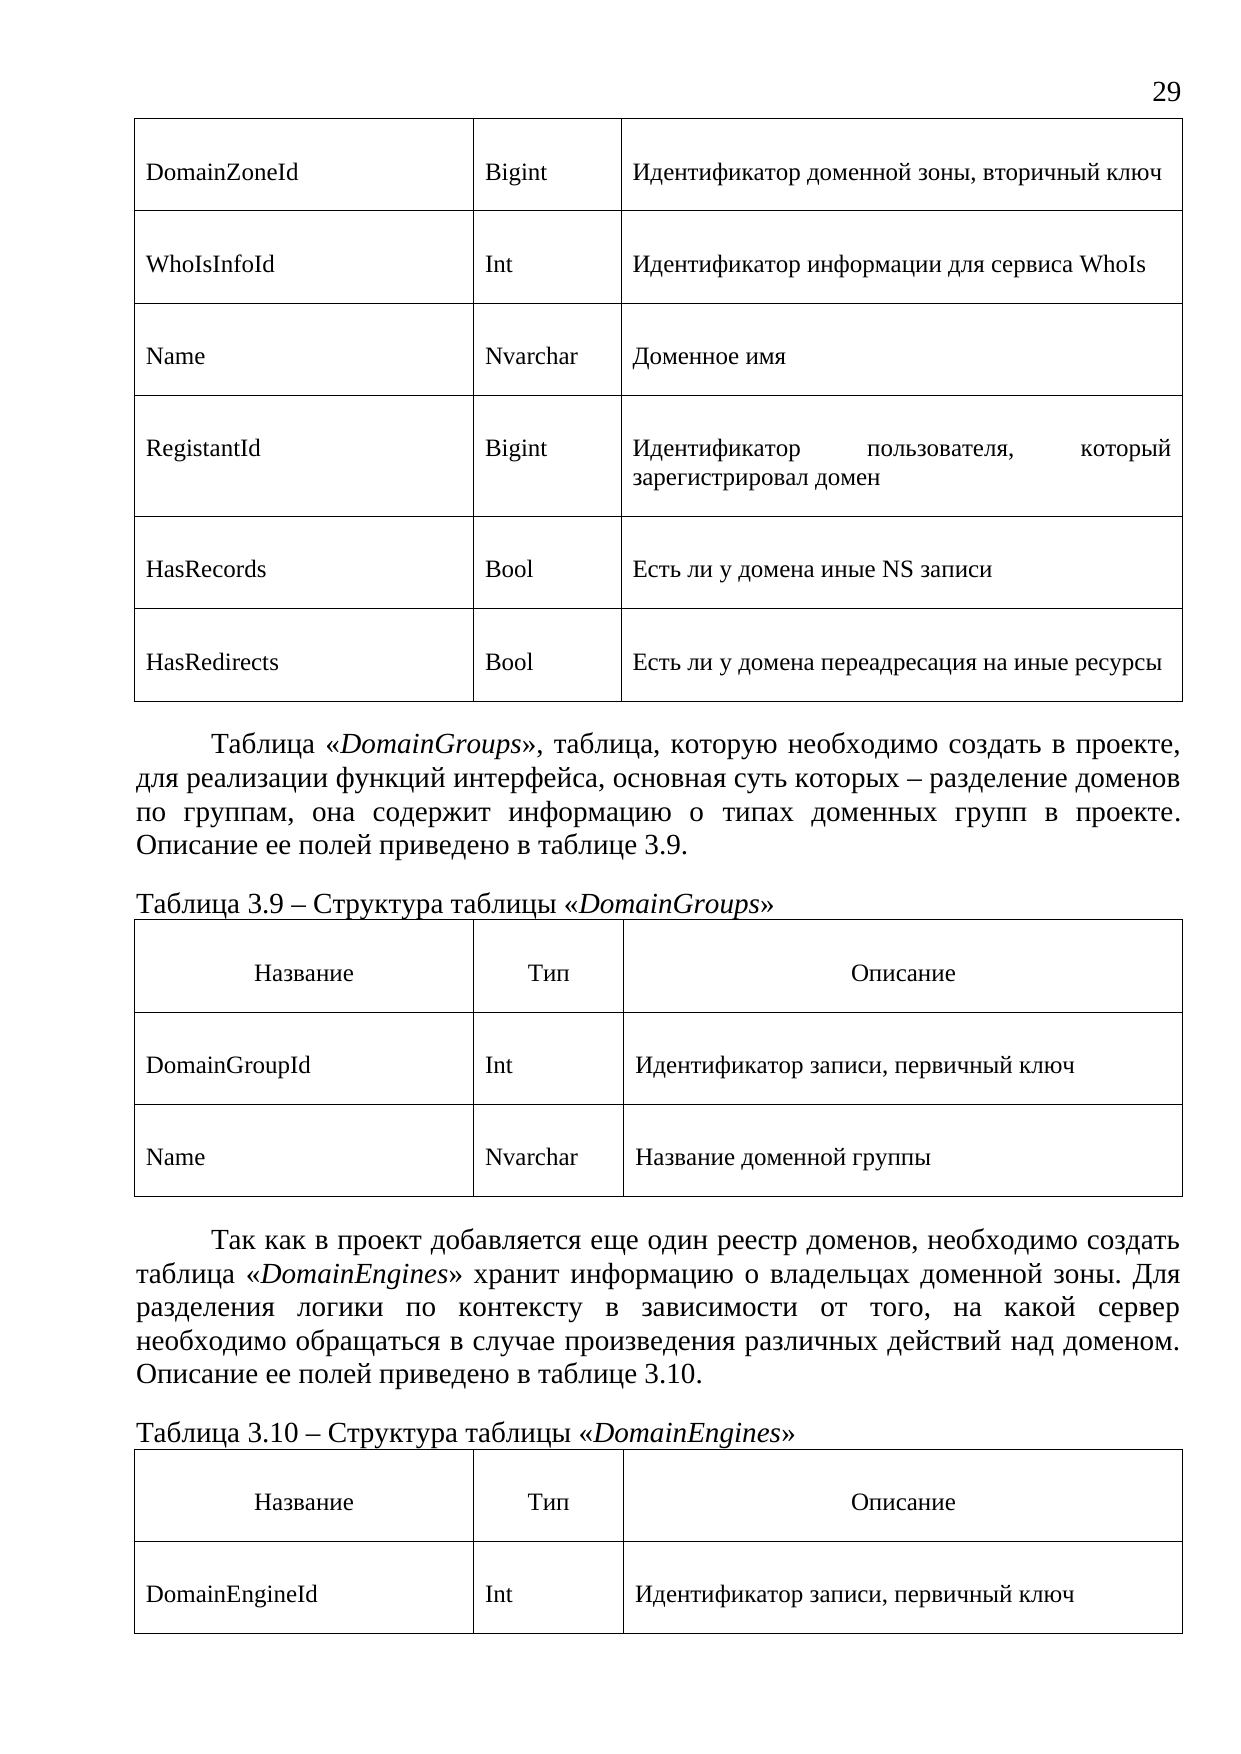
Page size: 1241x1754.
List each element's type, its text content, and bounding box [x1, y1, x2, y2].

table_cell Bool [474, 609, 621, 701]
text Таблица «DomainGroups», таблица, которую необходимо создать в проекте, для реализации функций интерфейса, основная суть которых – разделение доменов по группам, она содержит информацию о типах доменных групп в проекте. Описание ее полей приведено в таблице 3.9. [136, 727, 1181, 861]
table_cell HasRecords [135, 517, 473, 608]
table_cell RegistantId [135, 396, 473, 516]
table_cell Идентификатор информации для сервиса WhoIs [622, 211, 1182, 303]
table_header Тип [474, 920, 623, 1012]
table_header Описание [624, 1450, 1182, 1541]
table_header Описание [624, 920, 1182, 1012]
text Таблица 3.9 – Структура таблицы «DomainGroups» [136, 886, 1181, 919]
table_cell WhoIsInfoId [135, 211, 473, 303]
table_cell Идентификатор записи, первичный ключ [624, 1542, 1182, 1633]
table_header Тип [474, 1450, 623, 1541]
table_cell Bool [474, 517, 621, 608]
table_cell Int [474, 211, 621, 303]
table_header Название [135, 1450, 473, 1541]
table_header Название [135, 920, 473, 1012]
table_cell Bigint [474, 396, 621, 516]
table_cell HasRedirects [135, 609, 473, 701]
table_cell Nvarchar [474, 1105, 623, 1196]
table_cell Есть ли у домена переадресация на иные ресурсы [622, 609, 1182, 701]
table_cell Nvarchar [474, 304, 621, 395]
table_cell DomainZoneId [135, 119, 473, 210]
table_cell Name [135, 304, 473, 395]
text Таблица 3.10 – Структура таблицы «DomainEngines» [136, 1415, 1181, 1448]
table_cell Доменное имя [622, 304, 1182, 395]
table_cell Int [474, 1542, 623, 1633]
text Так как в проект добавляется еще один реестр доменов, необходимо создать таблица «DomainEngines» хранит информацию о владельцах доменной зоны. Для разделения логики по контексту в зависимости от того, на какой сервер необходимо обращаться в случае произведения различных действий над доменом. Описание ее полей приведено в таблице 3.10. [136, 1222, 1181, 1390]
table_cell Идентификатор доменной зоны, вторичный ключ [622, 119, 1182, 210]
table_cell Есть ли у домена иные NS записи [622, 517, 1182, 608]
table_cell Bigint [474, 119, 621, 210]
table_cell DomainGroupId [135, 1013, 473, 1104]
table_cell DomainEngineId [135, 1542, 473, 1633]
table_cell Int [474, 1013, 623, 1104]
table_cell Идентификатор пользователя, который зарегистрировал домен [622, 396, 1182, 516]
table_cell Name [135, 1105, 473, 1196]
table_cell Идентификатор записи, первичный ключ [624, 1013, 1182, 1104]
table_cell Название доменной группы [624, 1105, 1182, 1196]
